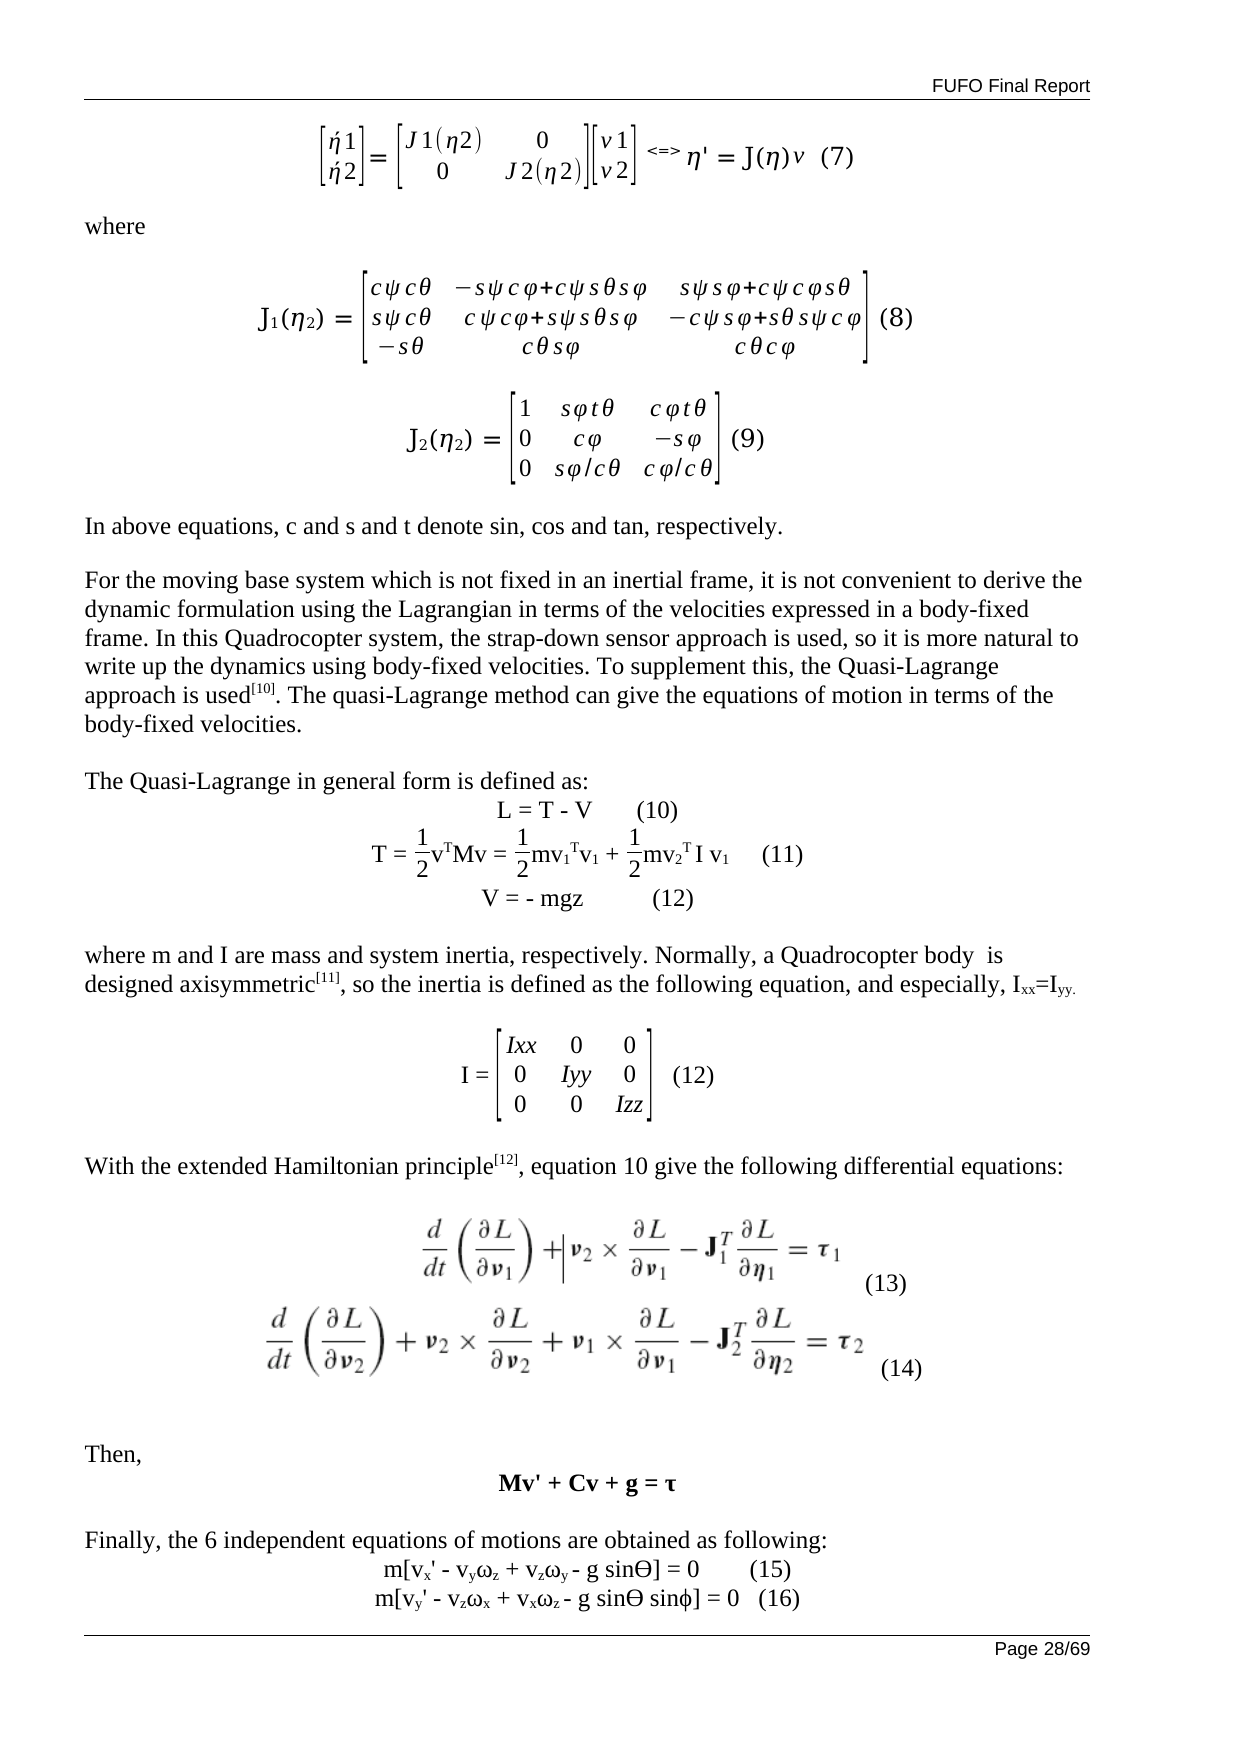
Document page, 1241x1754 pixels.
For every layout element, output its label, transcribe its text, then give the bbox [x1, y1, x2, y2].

text The Quasi-Lagrange in general form is defined as: [84, 766, 1090, 795]
text J1(𝜂2) = (8) [84, 269, 1090, 365]
text = <=> 𝜂' = J(𝜂) (7) [84, 122, 1090, 190]
text m[vx' - vyωz + vzωy - g sinϴ] = 0 (15) [84, 1554, 1090, 1583]
text I = (12) [84, 1027, 1090, 1122]
text V = - mgz (12) [84, 883, 1090, 912]
text T = vTMv = mv1Tv1 + mv2T I v1 (11) [84, 824, 1090, 883]
text where [84, 211, 1090, 240]
text L = T - V (10) [84, 795, 1090, 824]
text Mv' + Cv + g = τ [84, 1468, 1090, 1497]
text where m and I are mass and system inertia, respectively. Normally, a Quadrocopter body is designed axisymmetric[11], so the inertia is defined as the following equation, and especially, Ixx=Iyy. [84, 940, 1090, 998]
text Then, [84, 1439, 1090, 1468]
text For the moving base system which is not fixed in an inertial frame, it is not convenient to derive the dynamic formulation using the Lagrangian in terms of the velocities expressed in a body-fixed frame. In this Quadrocopter system, the strap-down sensor approach is used, so it is more natural to write up the dynamics using body-fixed velocities. To supplement this, the Quasi-Lagrange approach is used[10]. The quasi-Lagrange method can give the equations of motion in terms of the body-fixed velocities. [84, 565, 1090, 738]
text m[vy' - vzωx + vxωz - g sinϴ sinϕ] = 0 (16) [84, 1583, 1090, 1612]
picture [252, 1296, 881, 1377]
text With the extended Hamiltonian principle[12], equation 10 give the following differential equations: [84, 1151, 1090, 1180]
text J2(𝜂2) = (9) [84, 390, 1090, 486]
text Finally, the 6 independent equations of motions are obtained as following: [84, 1526, 1090, 1554]
picture [268, 1180, 865, 1291]
text In above equations, c and s and t denote sin, cos and tan, respectively. [84, 511, 1090, 540]
